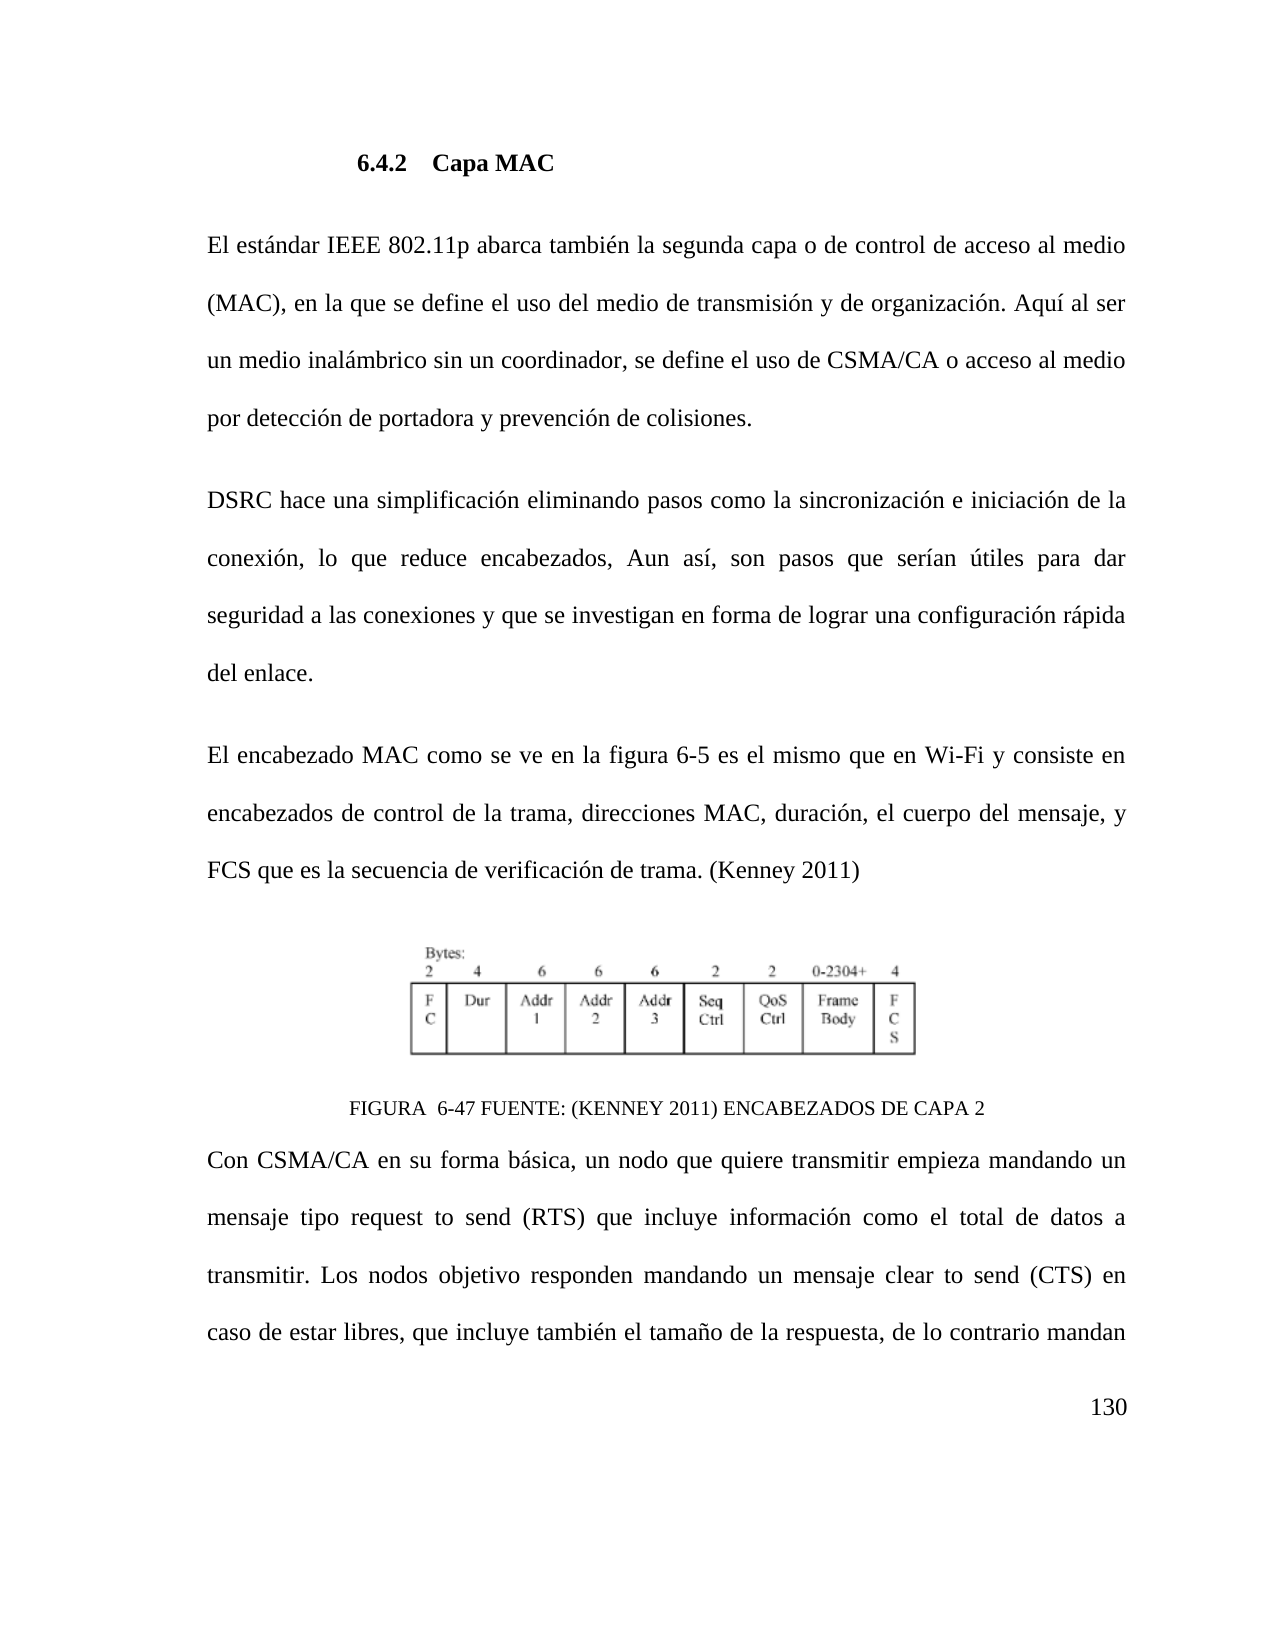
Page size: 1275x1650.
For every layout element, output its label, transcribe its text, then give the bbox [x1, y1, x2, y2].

text El estándar IEEE 802.11p abarca también la segunda capa o de control de acceso al medio (MAC), en la que se define el uso del medio de transmisión y de organización. Aquí al ser un medio inalámbrico sin un coordinador, se define el uso de CSMA/CA o acceso al medio por detección de portadora y prevención de colisiones. [207, 230, 1127, 431]
text El encabezado MAC como se ve en la figura 6-5 es el mismo que en Wi-Fi y consiste en encabezados de control de la trama, direcciones MAC, duración, el cuerpo del mensaje, y FCS que es la secuencia de verificación de trama. (Kenney 2011) [207, 740, 1127, 884]
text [207, 1145, 1127, 1346]
subtitle Capa MAC [357, 148, 1127, 176]
text DSRC hace una simplificación eliminando pasos como la sincronización e iniciación de la conexión, lo que reduce encabezados, Aun así, son pasos que serían útiles para dar seguridad a las conexiones y que se investigan en forma de lograr una configuración rápida del enlace. [207, 485, 1127, 686]
picture [397, 925, 937, 1075]
